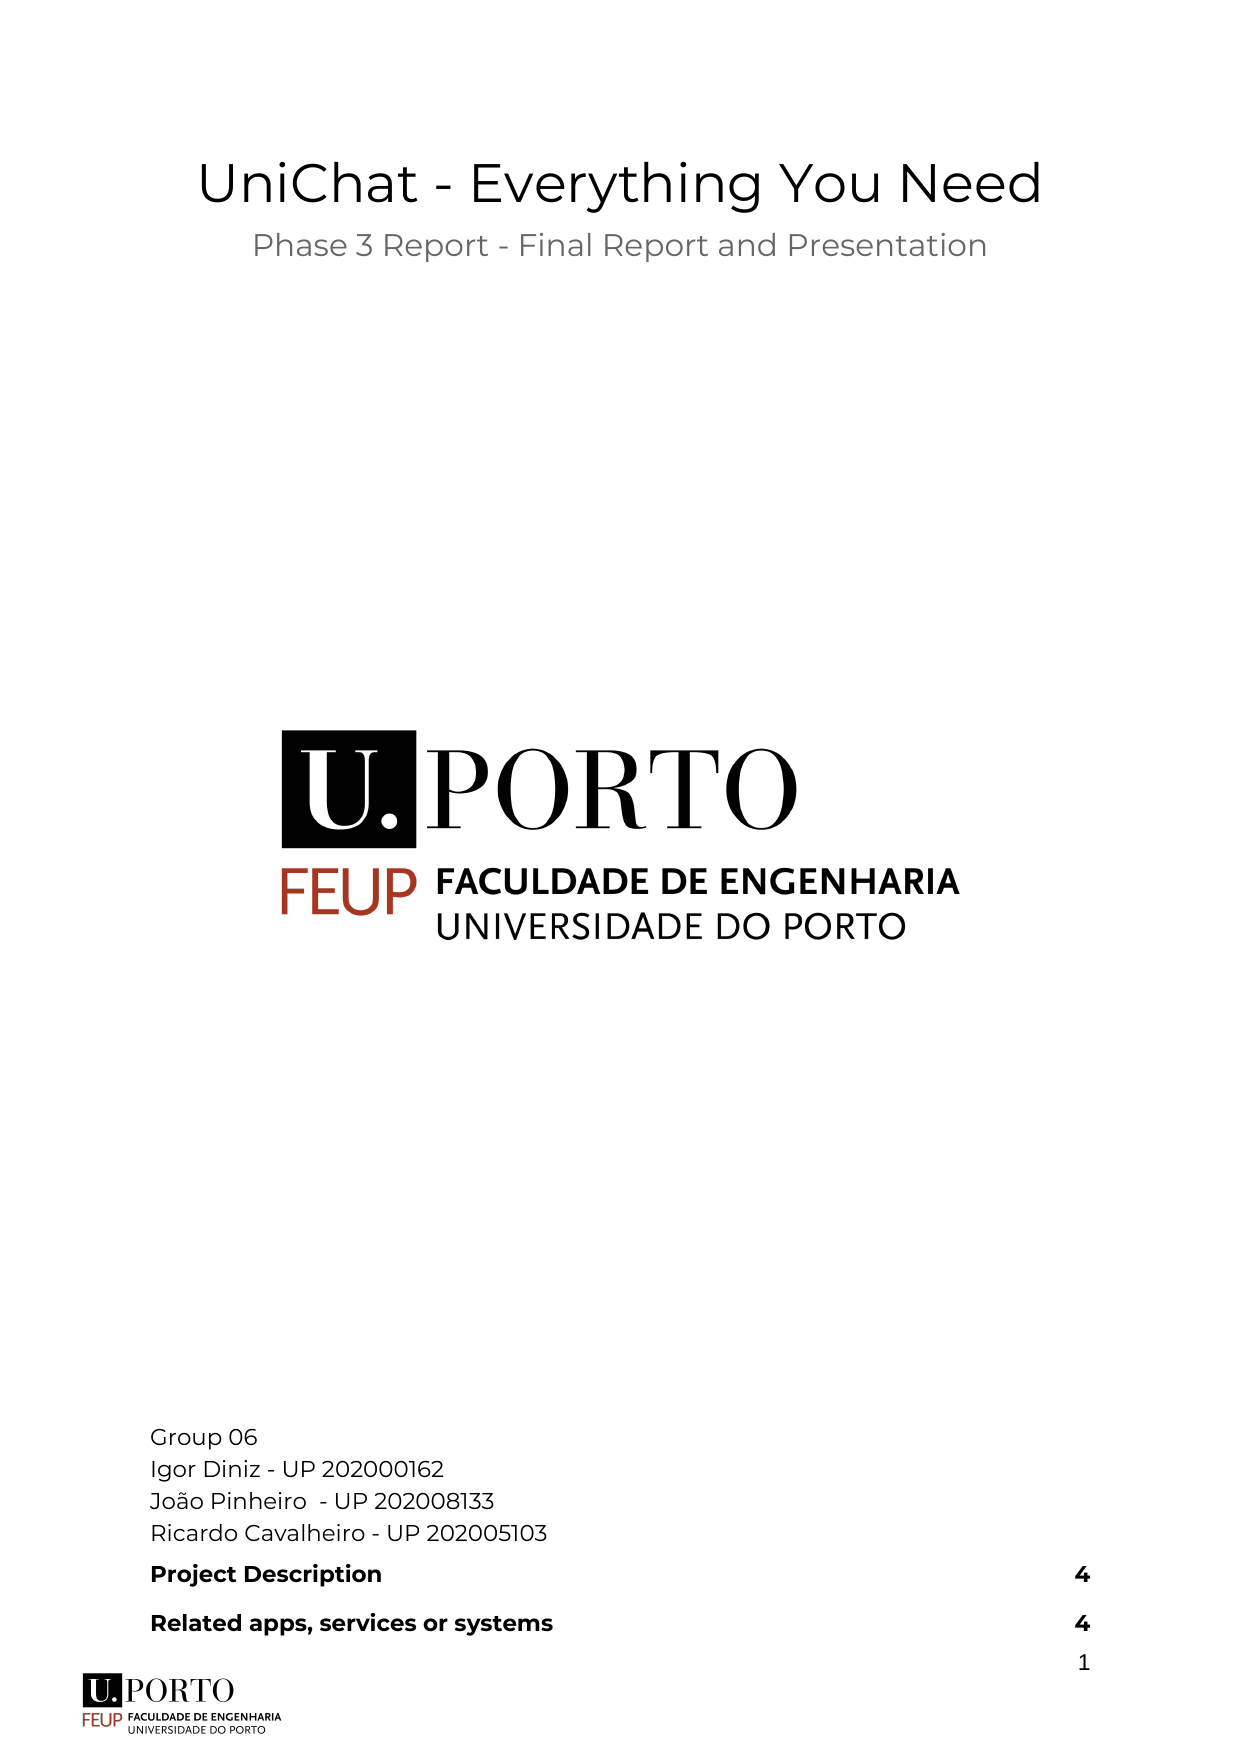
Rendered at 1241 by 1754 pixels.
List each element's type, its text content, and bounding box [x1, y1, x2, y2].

text Ricardo Cavalheiro - UP 202005103 [150, 1519, 1090, 1547]
text UniChat - Everything You Need [150, 150, 1090, 216]
picture [78, 1668, 286, 1739]
subtitle Phase 3 Report - Final Report and Presentation [150, 226, 1090, 264]
text João Pinheiro - UP 202008133 [150, 1487, 1090, 1515]
picture [265, 712, 976, 958]
text Group 06 [150, 1423, 1090, 1451]
text Igor Diniz - UP 202000162 [150, 1455, 1090, 1483]
